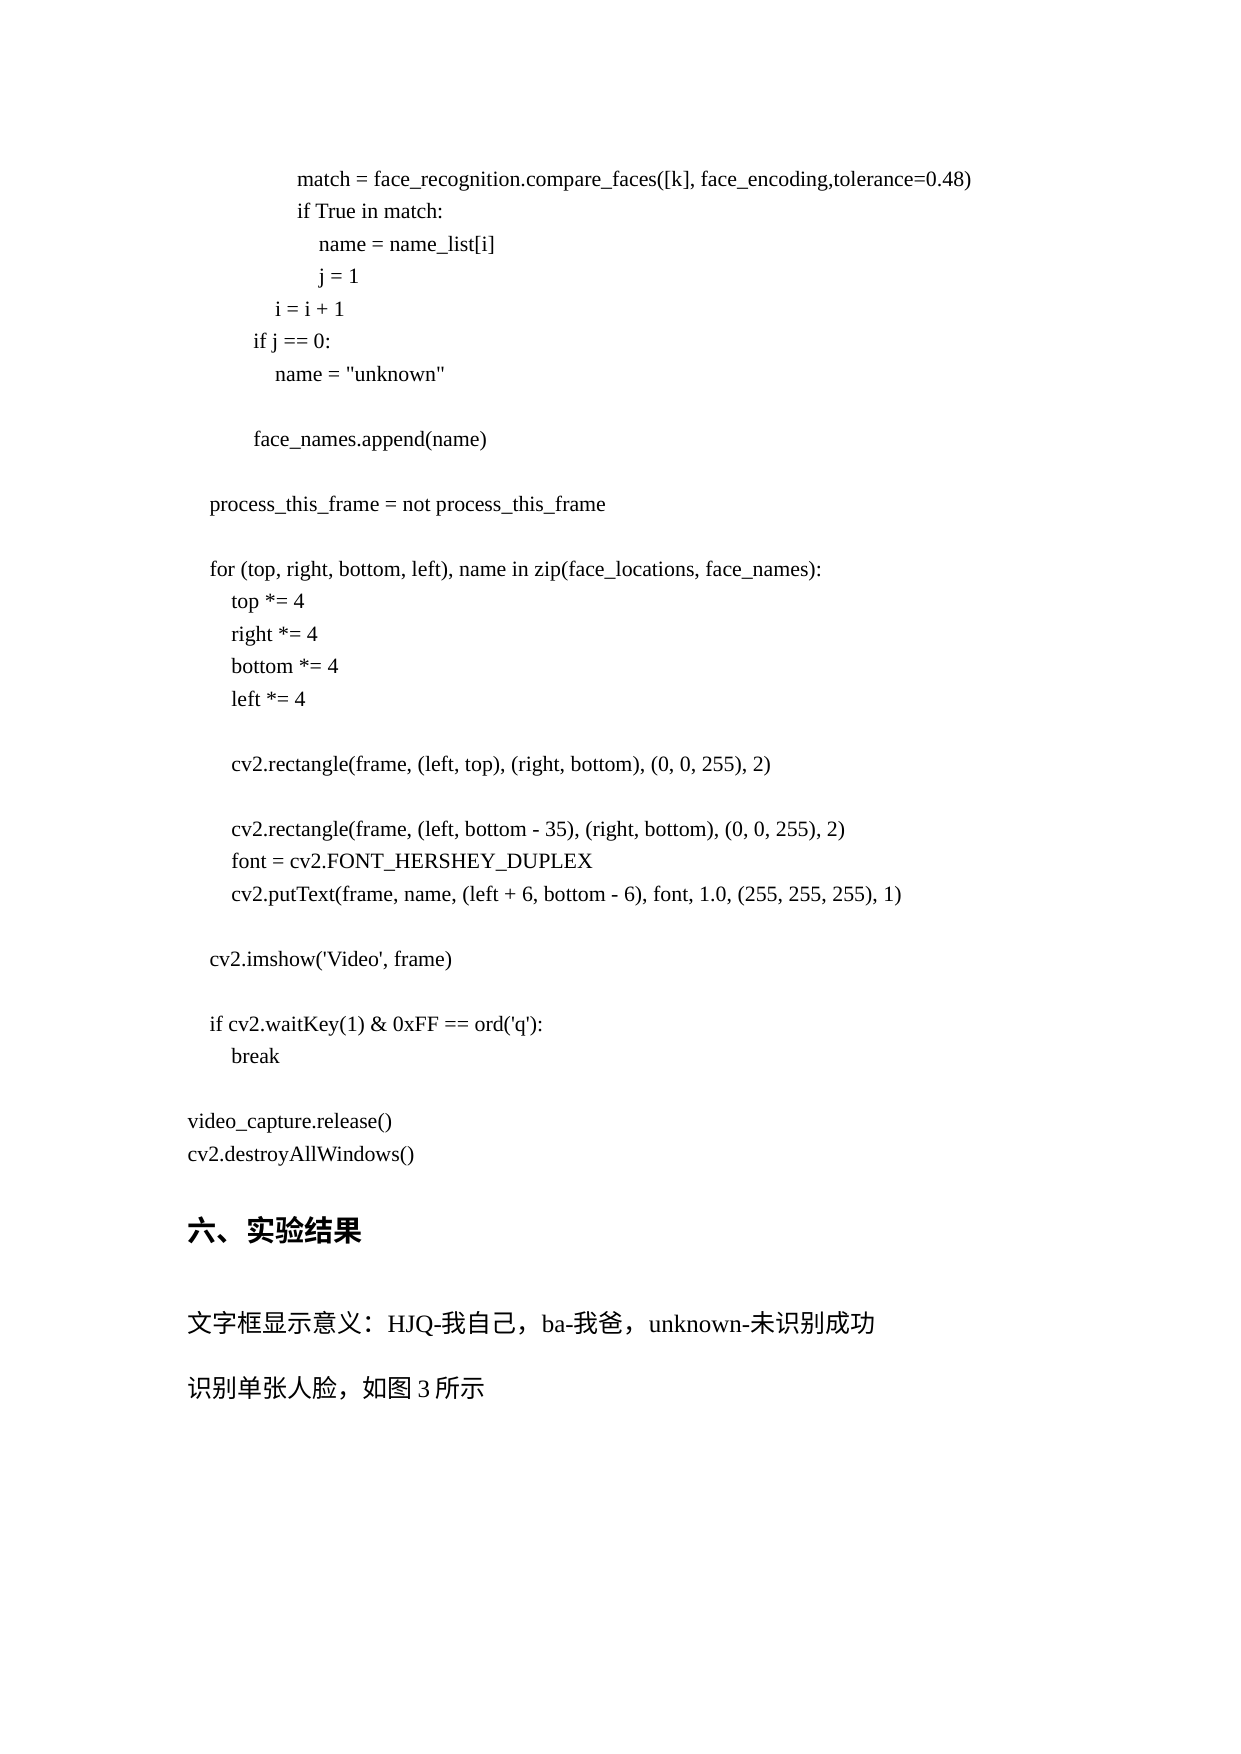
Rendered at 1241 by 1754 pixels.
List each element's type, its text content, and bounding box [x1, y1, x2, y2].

text cv2.imshow('Video', frame) [187, 942, 1053, 974]
text font = cv2.FONT_HERSHEY_DUPLEX [187, 844, 1053, 877]
text for (top, right, bottom, left), name in zip(face_locations, face_names): [187, 552, 1053, 584]
text name = "unknown" [187, 357, 1053, 389]
text cv2.rectangle(frame, (left, bottom - 35), (right, bottom), (0, 0, 255), 2) [187, 812, 1053, 844]
text if cv2.waitKey(1) & 0xFF == ord('q'): [187, 1007, 1053, 1039]
text 文字框显示意义：HJQ-我自己，ba-我爸，unknown-未识别成功 [187, 1289, 1053, 1354]
text i = i + 1 [187, 292, 1053, 324]
text video_capture.release() [187, 1104, 1053, 1137]
text top *= 4 [187, 584, 1053, 617]
text if j == 0: [187, 324, 1053, 357]
text name = name_list[i] [187, 227, 1053, 259]
text cv2.rectangle(frame, (left, top), (right, bottom), (0, 0, 255), 2) [187, 747, 1053, 779]
text bottom *= 4 [187, 649, 1053, 682]
text break [187, 1039, 1053, 1072]
text match = face_recognition.compare_faces([k], face_encoding,tolerance=0.48) [187, 162, 1053, 194]
text cv2.destroyAllWindows() [187, 1137, 1053, 1169]
text cv2.putText(frame, name, (left + 6, bottom - 6), font, 1.0, (255, 255, 255), 1) [187, 877, 1053, 909]
subtitle 六、实验结果 [187, 1197, 1053, 1262]
text process_this_frame = not process_this_frame [187, 487, 1053, 519]
text face_names.append(name) [187, 422, 1053, 454]
text left *= 4 [187, 682, 1053, 714]
text 识别单张人脸，如图3所示 [187, 1354, 1053, 1419]
text j = 1 [187, 259, 1053, 292]
text if True in match: [187, 194, 1053, 227]
text right *= 4 [187, 617, 1053, 649]
